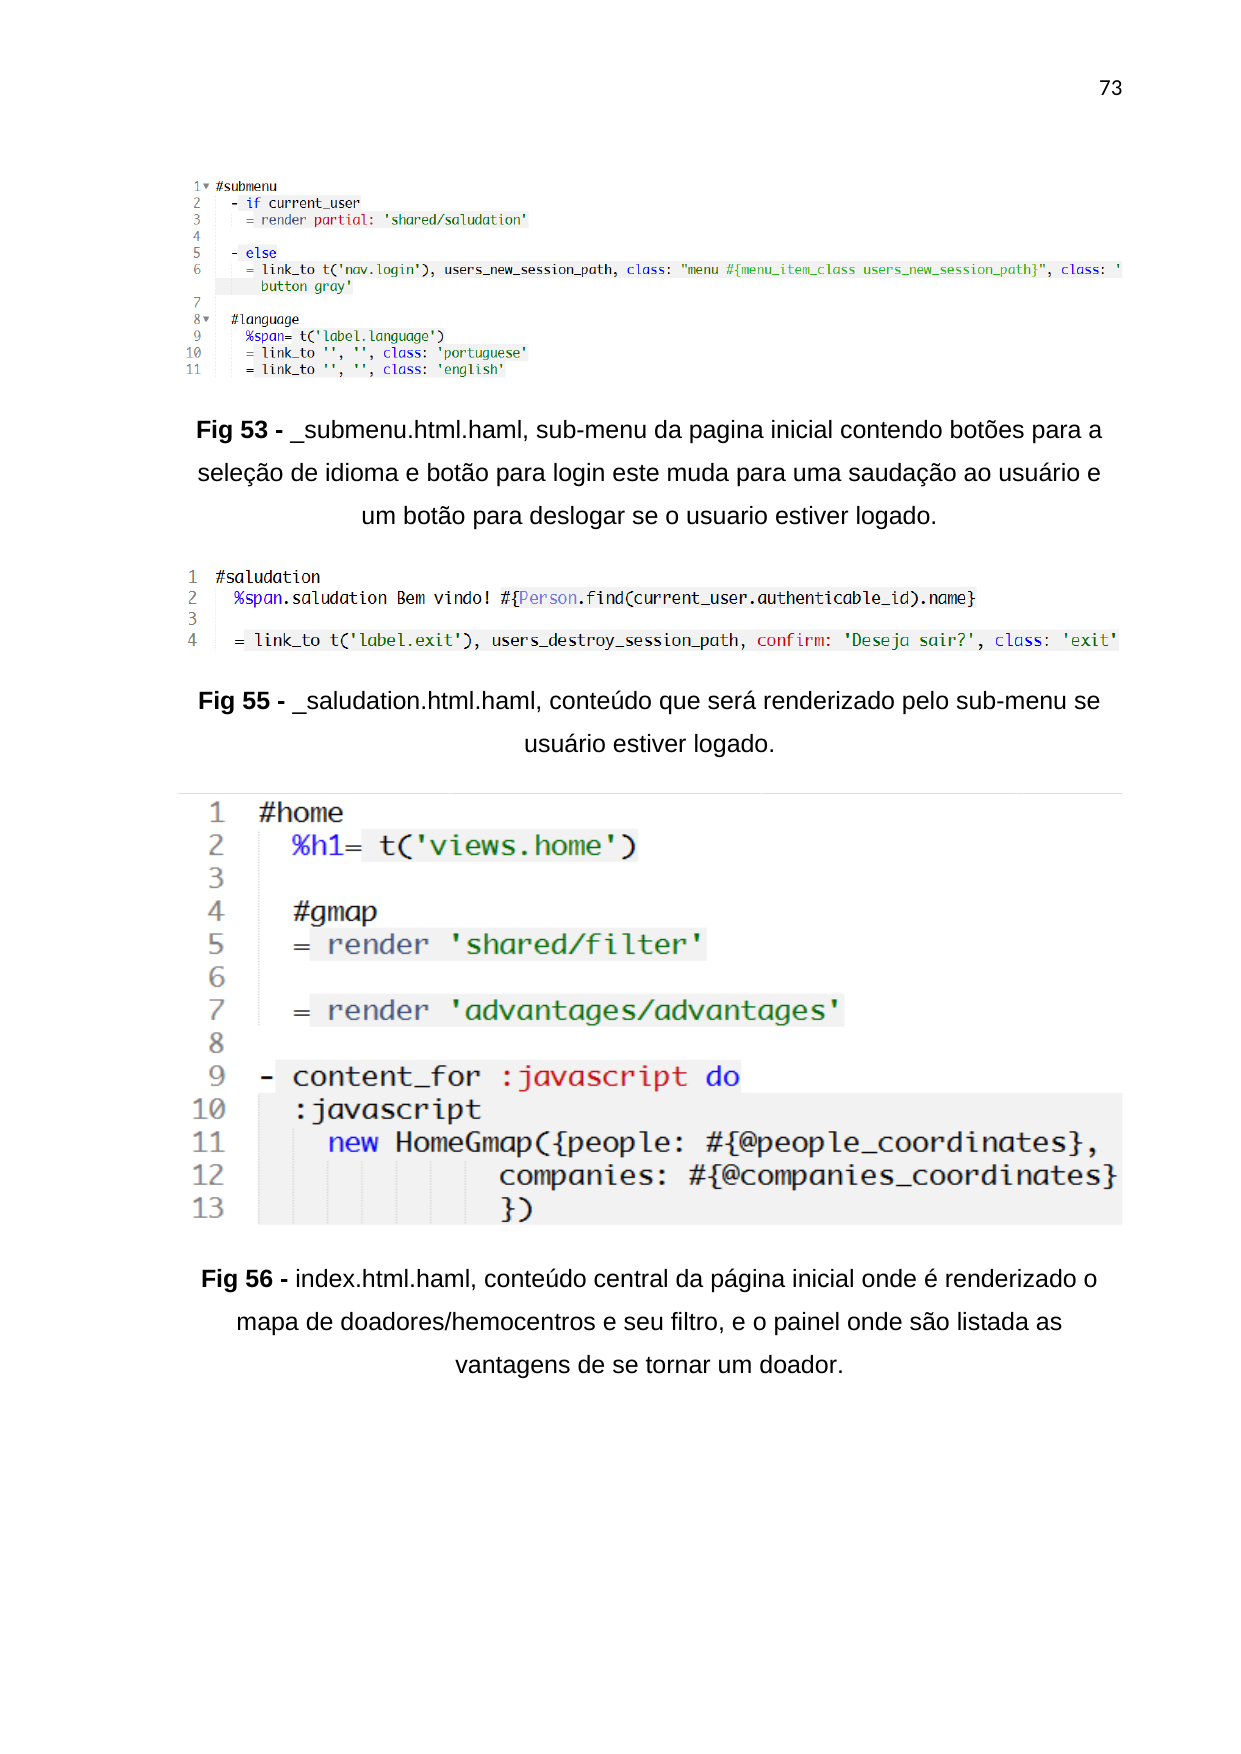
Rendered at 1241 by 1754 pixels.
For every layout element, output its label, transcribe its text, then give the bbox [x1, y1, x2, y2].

picture [177, 177, 1123, 380]
picture [177, 793, 1123, 1229]
text Fig 53 - _submenu.html.haml, sub-menu da pagina inicial contendo botões para a seleção de idioma e botão para login este muda para uma saudação ao usuário e um botão para deslogar se o usuario estiver logado. [177, 415, 1122, 530]
text Fig 56 - index.html.haml, conteúdo central da página inicial onde é renderizado o mapa de doadores/hemocentros e seu filtro, e o painel onde são listada as vantagens de se tornar um doador. [177, 1264, 1122, 1379]
text Fig 55 - _saludation.html.haml, conteúdo que será renderizado pelo sub-menu se usuário estiver logado. [177, 686, 1122, 758]
picture [177, 565, 1123, 652]
